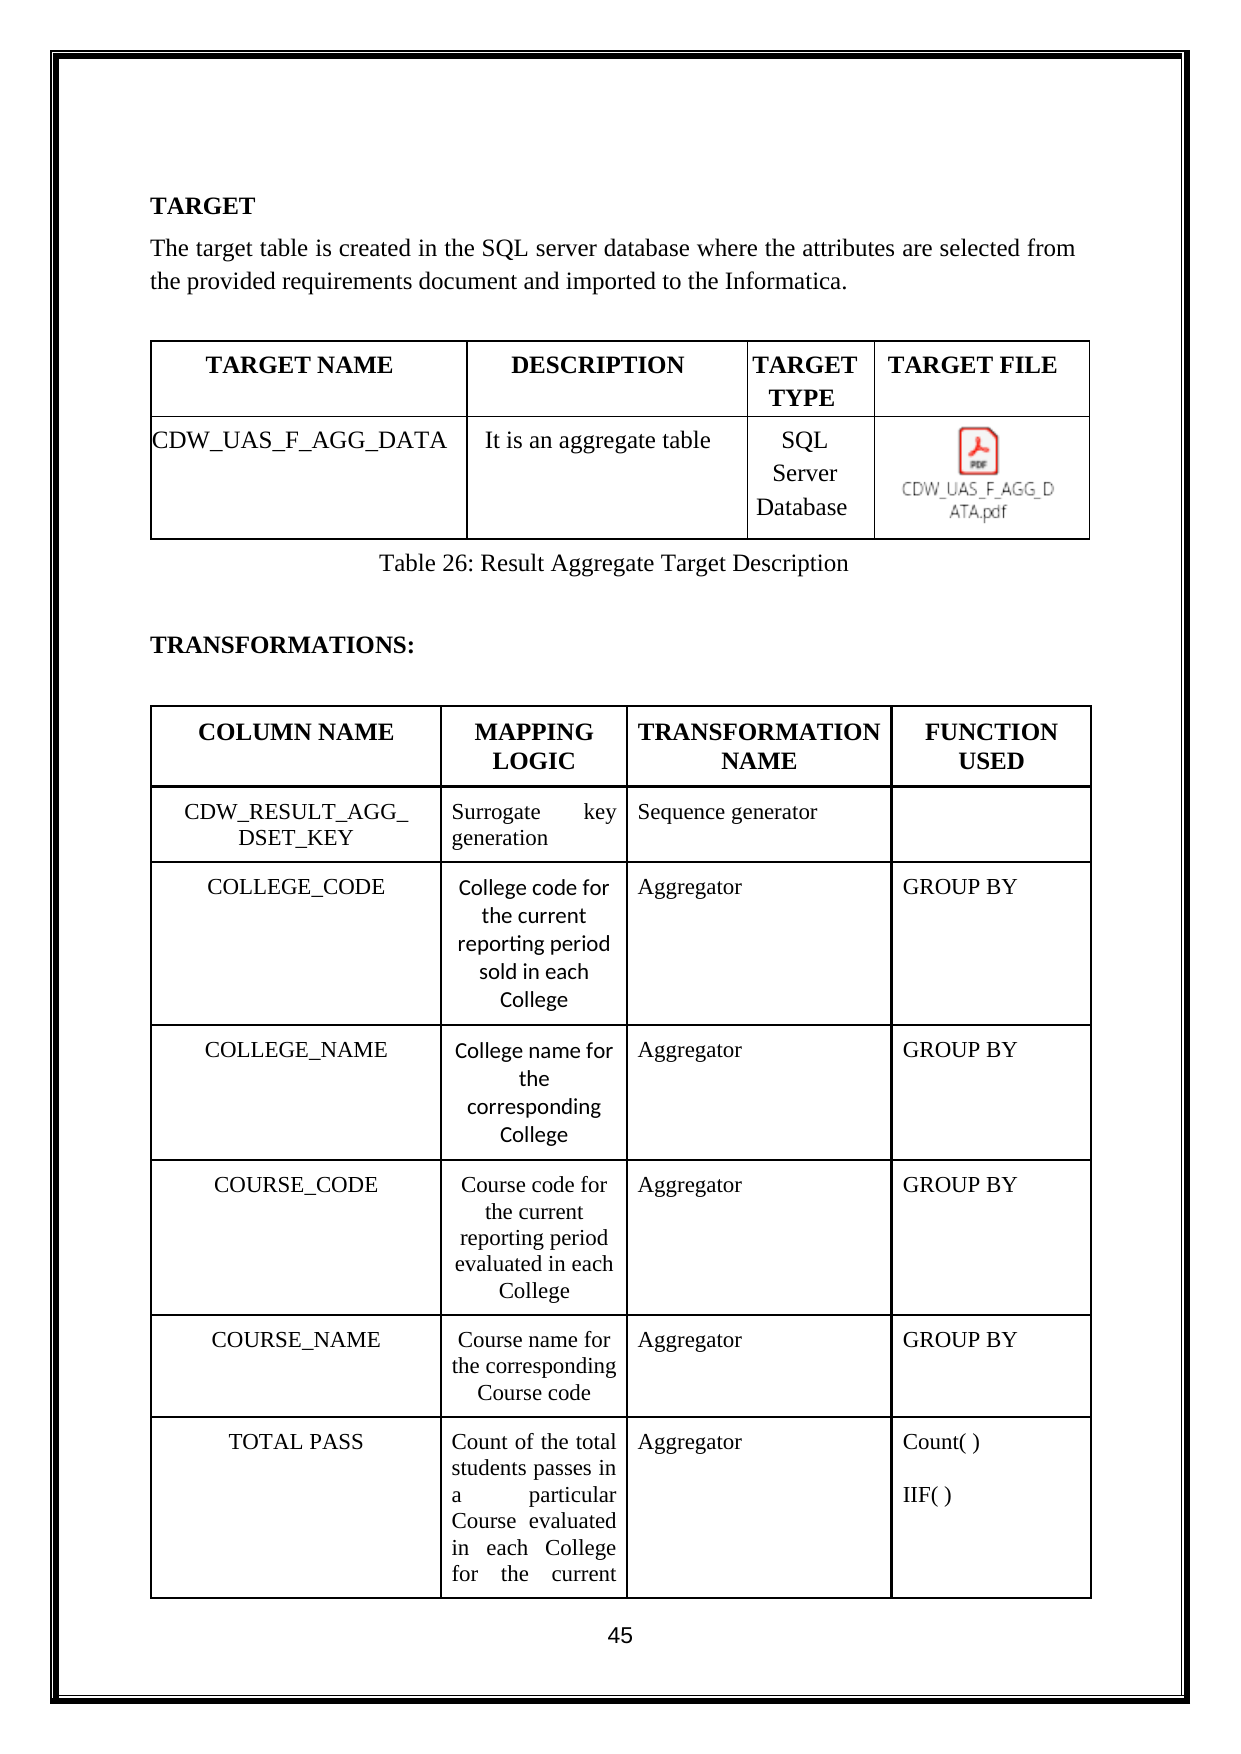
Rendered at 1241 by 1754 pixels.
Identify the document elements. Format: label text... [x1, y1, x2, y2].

table_cell COLLEGE_CODE [152, 863, 440, 1024]
table_cell CDW_UAS_F_AGG_DATA [152, 417, 466, 538]
table_cell GROUP BY [893, 1161, 1090, 1314]
table_cell GROUP BY [893, 1026, 1090, 1159]
table_header TARGET FILE [875, 342, 1089, 416]
table_header FUNCTION USED [893, 707, 1090, 785]
table_cell [893, 788, 1090, 861]
text TARGET [150, 191, 1078, 220]
table_cell Aggregator [628, 1161, 890, 1314]
table_header COLUMN NAME [152, 707, 440, 785]
table_header TARGET NAME [152, 342, 466, 416]
table_cell Course code for the current reporting period evaluated in each College [442, 1161, 626, 1314]
text TRANSFORMATIONS: [150, 631, 1078, 659]
table_cell College code for the current reporting period sold in each College [442, 863, 626, 1024]
table_cell Aggregator [628, 1026, 890, 1159]
table_header TRANSFORMATION NAME [628, 707, 890, 785]
table_cell Aggregator [628, 863, 890, 1024]
table_cell GROUP BY [893, 863, 1090, 1024]
table_cell CDW_RESULT_AGG_ DSET_KEY [152, 788, 440, 861]
table_cell TOTAL PASS [152, 1418, 440, 1597]
table_cell Sequence generator [628, 788, 890, 861]
table_cell GROUP BY [893, 1316, 1090, 1416]
table_cell COURSE_CODE [152, 1161, 440, 1314]
table_cell Surrogate key generation [442, 788, 626, 861]
text Table 26: Result Aggregate Target Description [150, 548, 1078, 577]
table_cell [875, 417, 1089, 538]
table_cell College name for the corresponding College [442, 1026, 626, 1159]
table_cell COURSE_NAME [152, 1316, 440, 1416]
text The target table is created in the SQL server database where the attributes are selected from the provided requirements document and imported to the Informatica. [150, 233, 1078, 294]
table_cell Aggregator [628, 1316, 890, 1416]
table_cell It is an aggregate table [468, 417, 747, 538]
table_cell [442, 1418, 626, 1597]
table_cell Count( ) IIF( ) [893, 1418, 1090, 1597]
table_header DESCRIPTION [468, 342, 747, 416]
table_cell SQL Server Database [748, 417, 874, 538]
table_header MAPPING LOGIC [442, 707, 626, 785]
table_cell COLLEGE_NAME [152, 1026, 440, 1159]
table_cell Course name for the corresponding Course code [442, 1316, 626, 1416]
table_cell Aggregator [628, 1418, 890, 1597]
table_header TARGET TYPE [748, 342, 874, 416]
